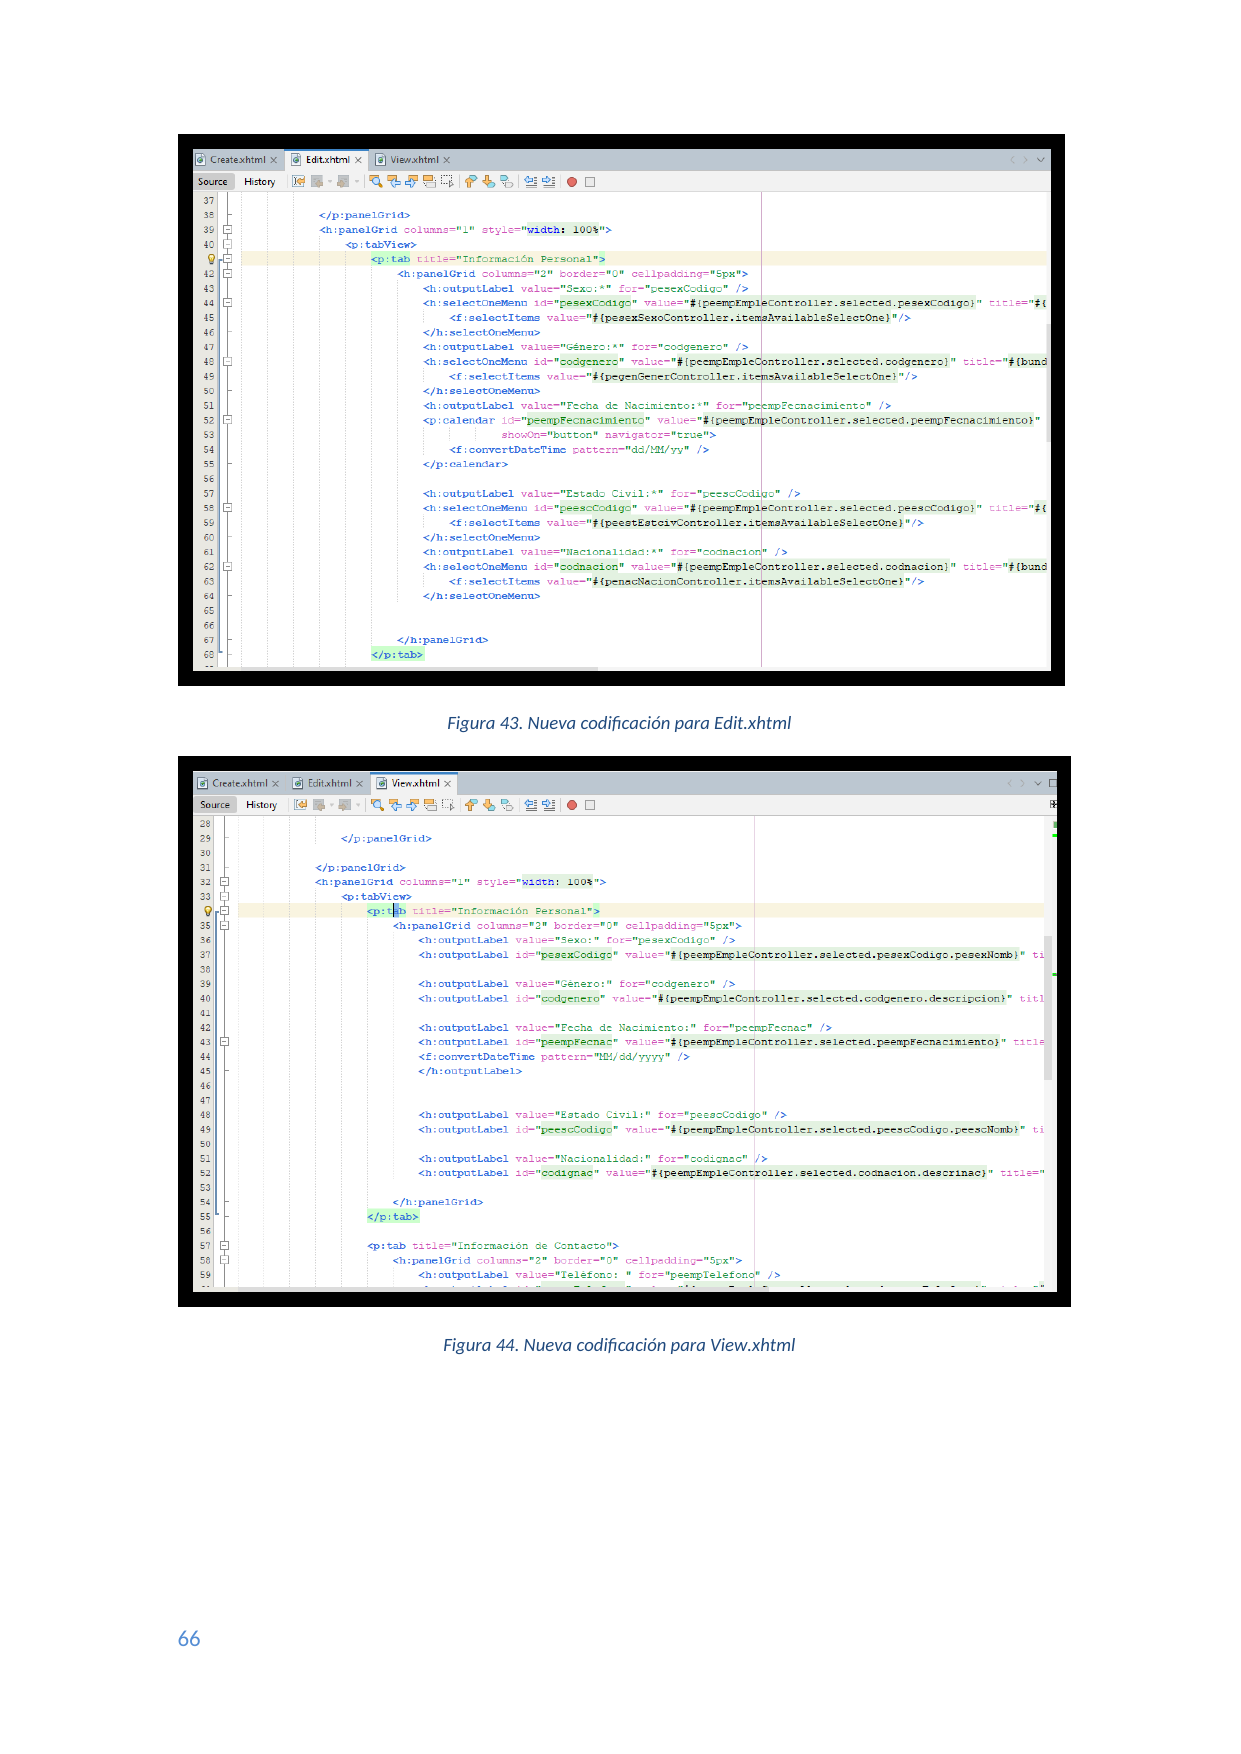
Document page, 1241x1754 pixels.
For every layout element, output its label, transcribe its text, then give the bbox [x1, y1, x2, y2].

picture [193, 771, 1057, 1292]
text Figura 10. Nueva codificación para View.xhtml [177, 1333, 1063, 1356]
picture [193, 149, 1051, 671]
text Figura 9. Nueva codificación para Edit.xhtml [177, 711, 1063, 734]
